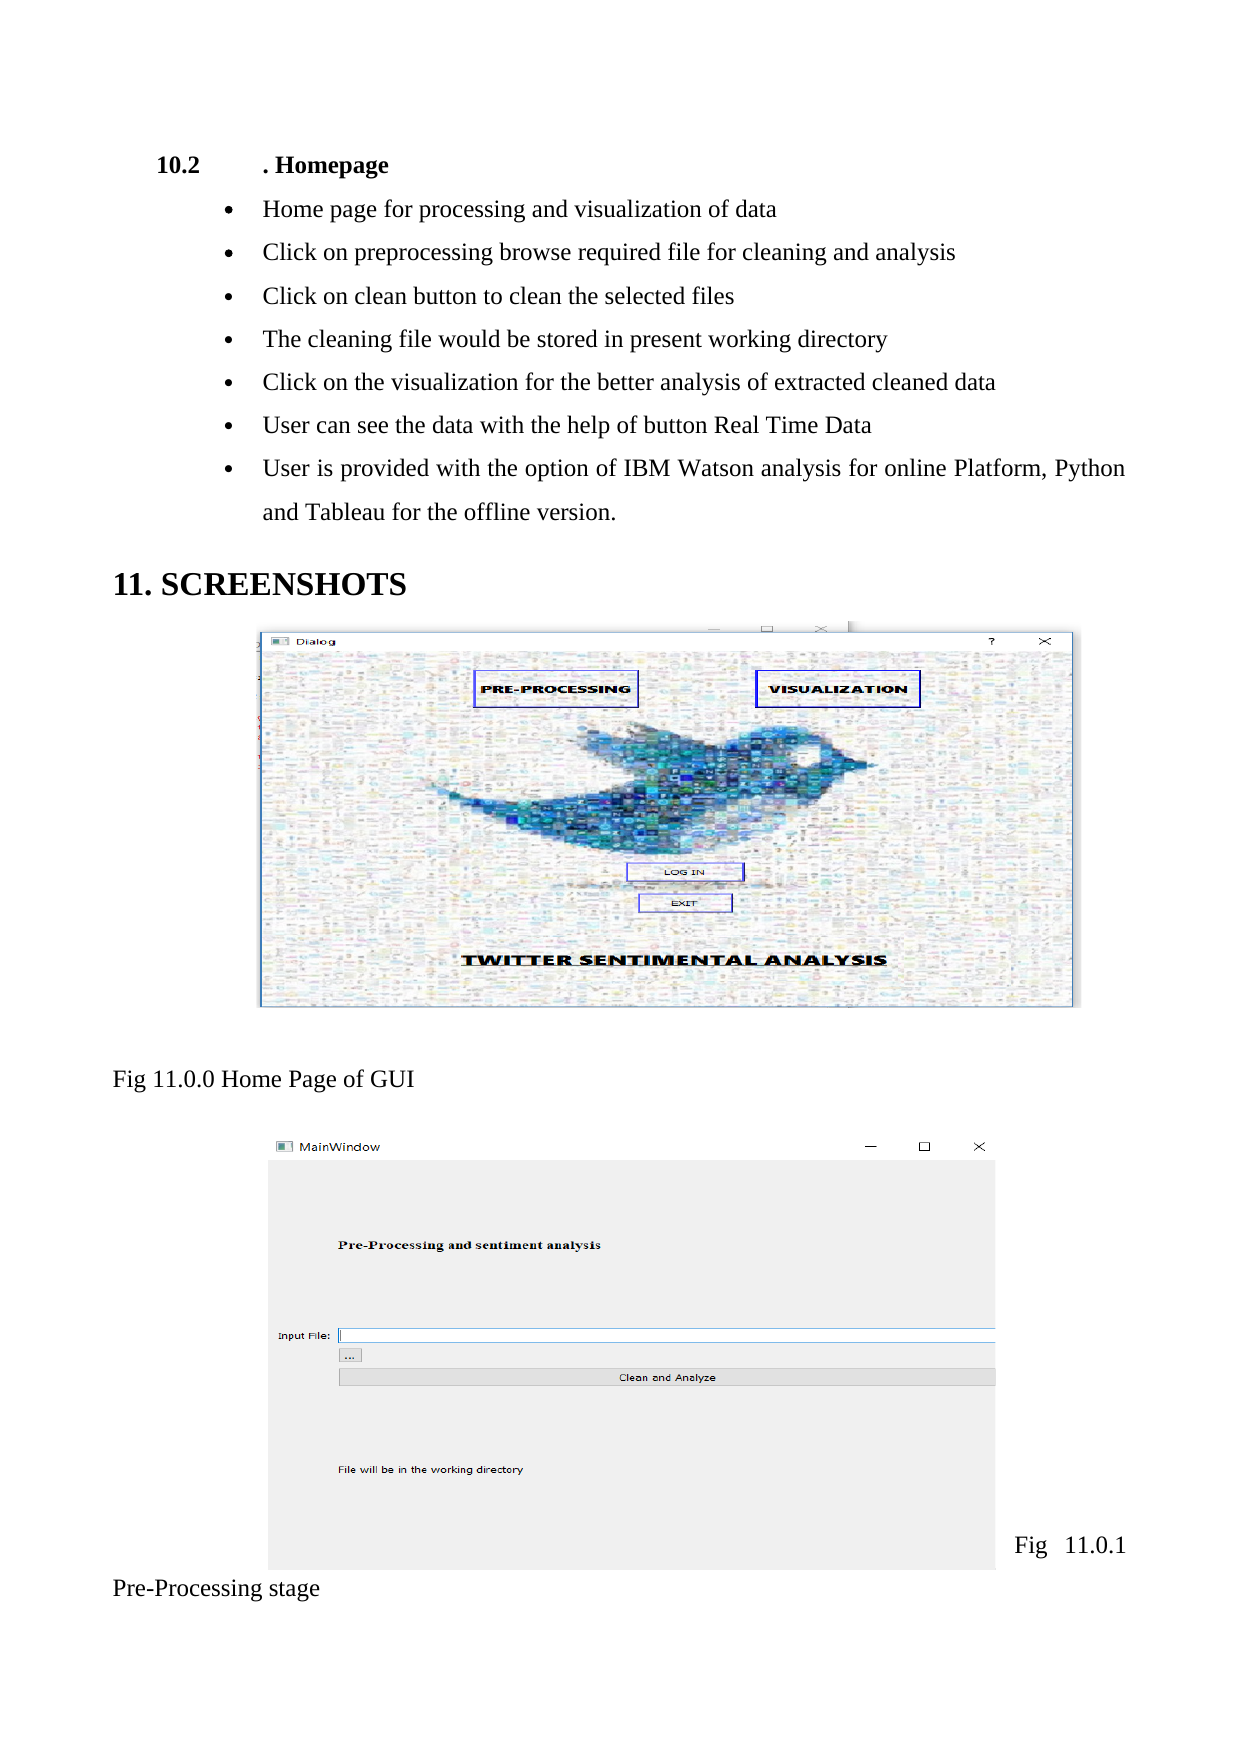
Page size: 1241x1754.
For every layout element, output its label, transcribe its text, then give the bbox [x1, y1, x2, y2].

list Click on the visualization for the better analysis of extracted cleaned data [225, 367, 1127, 396]
list User can see the data with the help of button Real Time Data [225, 410, 1127, 439]
list Click on clean button to clean the selected files [225, 281, 1127, 310]
list Click on preprocessing browse required file for cleaning and analysis [225, 237, 1127, 266]
picture [267, 1134, 995, 1569]
text Fig 11.0.1 Pre-Processing stage [112, 1530, 1127, 1602]
list The cleaning file would be stored in present working directory [225, 324, 1127, 353]
text Fig 11.0.0 Home Page of GUI [112, 1021, 1127, 1093]
list Home page for processing and visualization of data [225, 194, 1127, 222]
list . Homepage [156, 150, 1127, 179]
picture [256, 621, 1082, 1008]
subtitle 11. SCREENSHOTS [112, 565, 1128, 603]
list User is provided with the option of IBM Watson analysis for online Platform, Python and Tableau for the offline version. [225, 453, 1127, 525]
